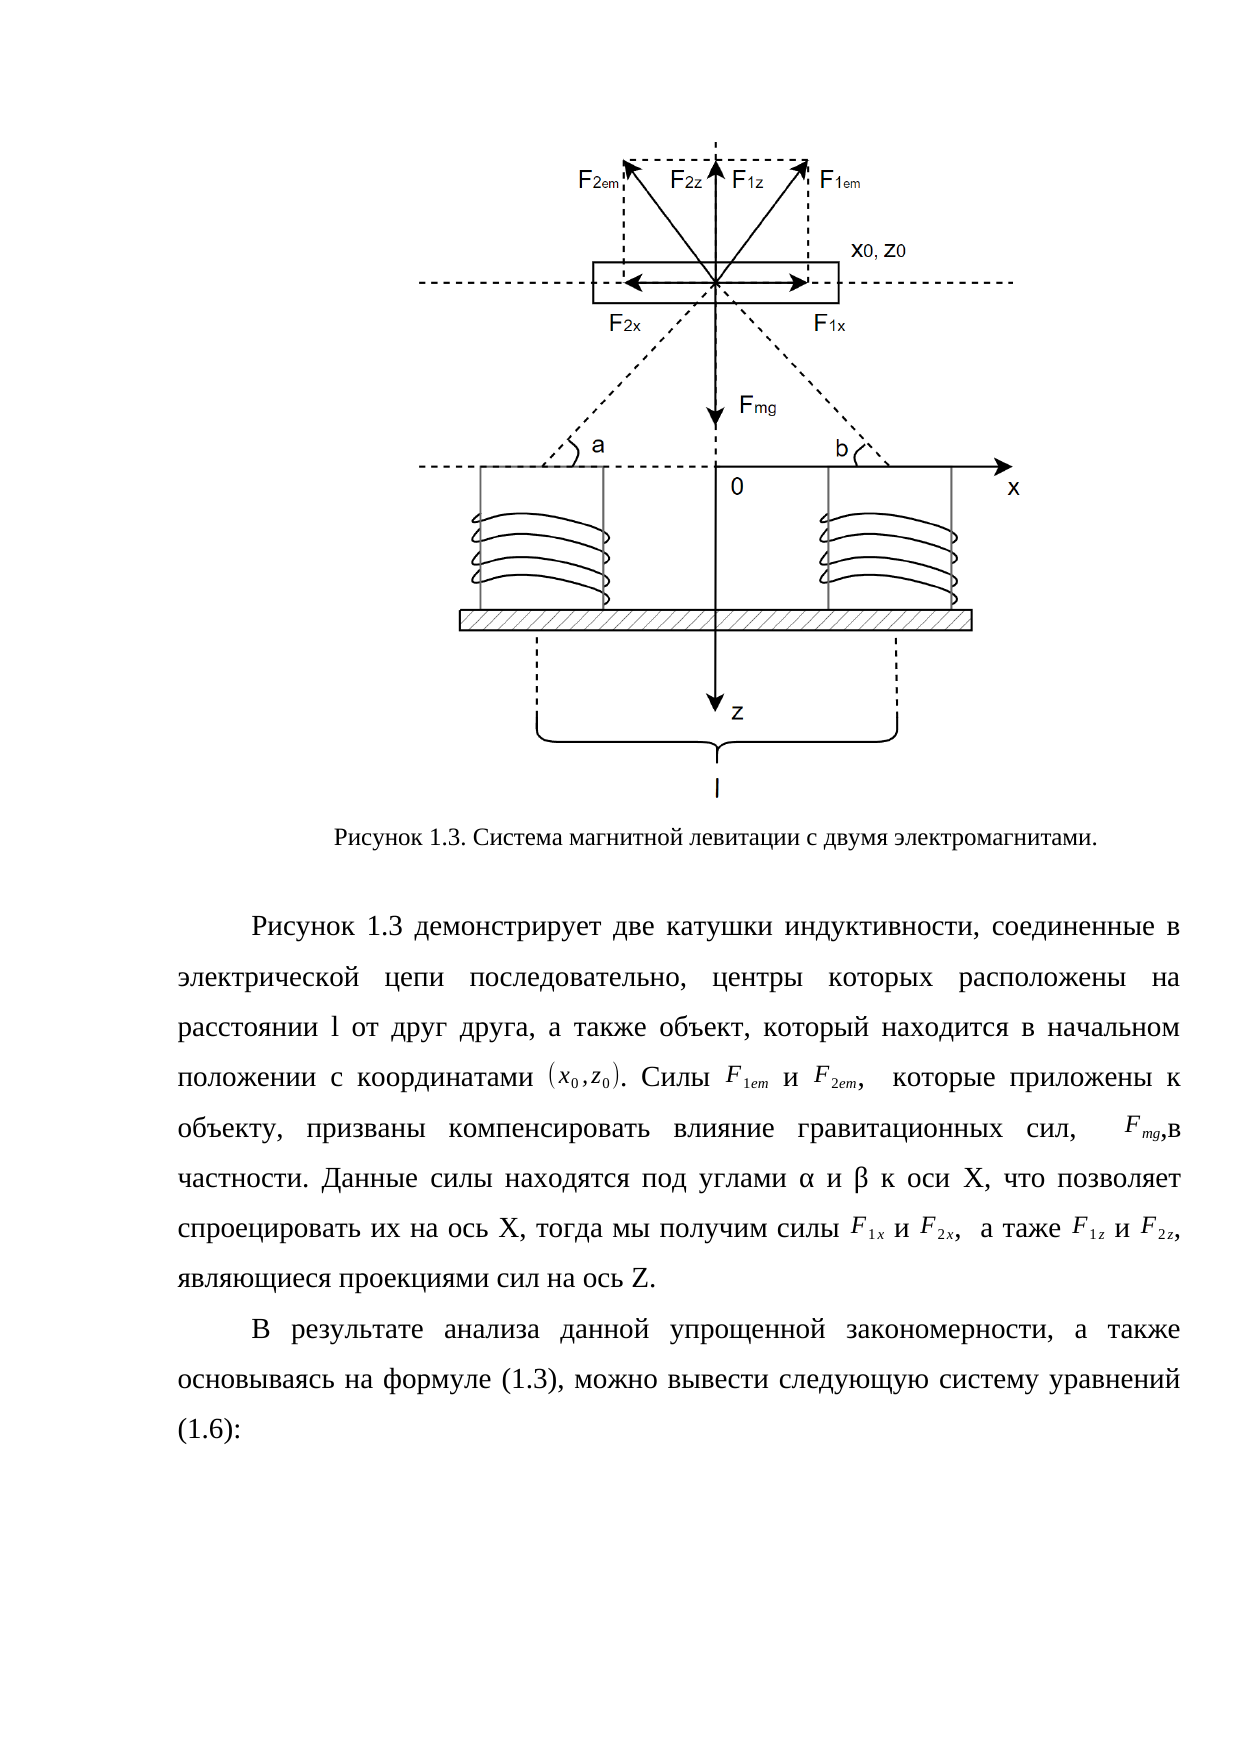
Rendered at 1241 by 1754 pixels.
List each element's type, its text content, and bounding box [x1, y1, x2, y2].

picture [403, 118, 1029, 808]
text Рисунок 1.3. Система магнитной левитации с двумя электромагнитами. [177, 822, 1181, 851]
text Рисунок 1.3 демонстрирует две катушки индуктивности, соединенные в электрической цепи последовательно, центры которых расположены на расстоянии l от друг друга, а также объект, который находится в начальном положении с координатами . Силы и , которые приложены к объекту, призваны компенсировать влияние гравитационных сил, ,в частности. Данные силы находятся под углами α и β к оси X, что позволяет спроецировать их на ось X, тогда мы получим силы и , а таже и , являющиеся проекциями сил на ось Z. [177, 908, 1181, 1294]
text В результате анализа данной упрощенной закономерности, а также основываясь на формуле (1.3), можно вывести следующую систему уравнений (1.6): [177, 1311, 1181, 1445]
